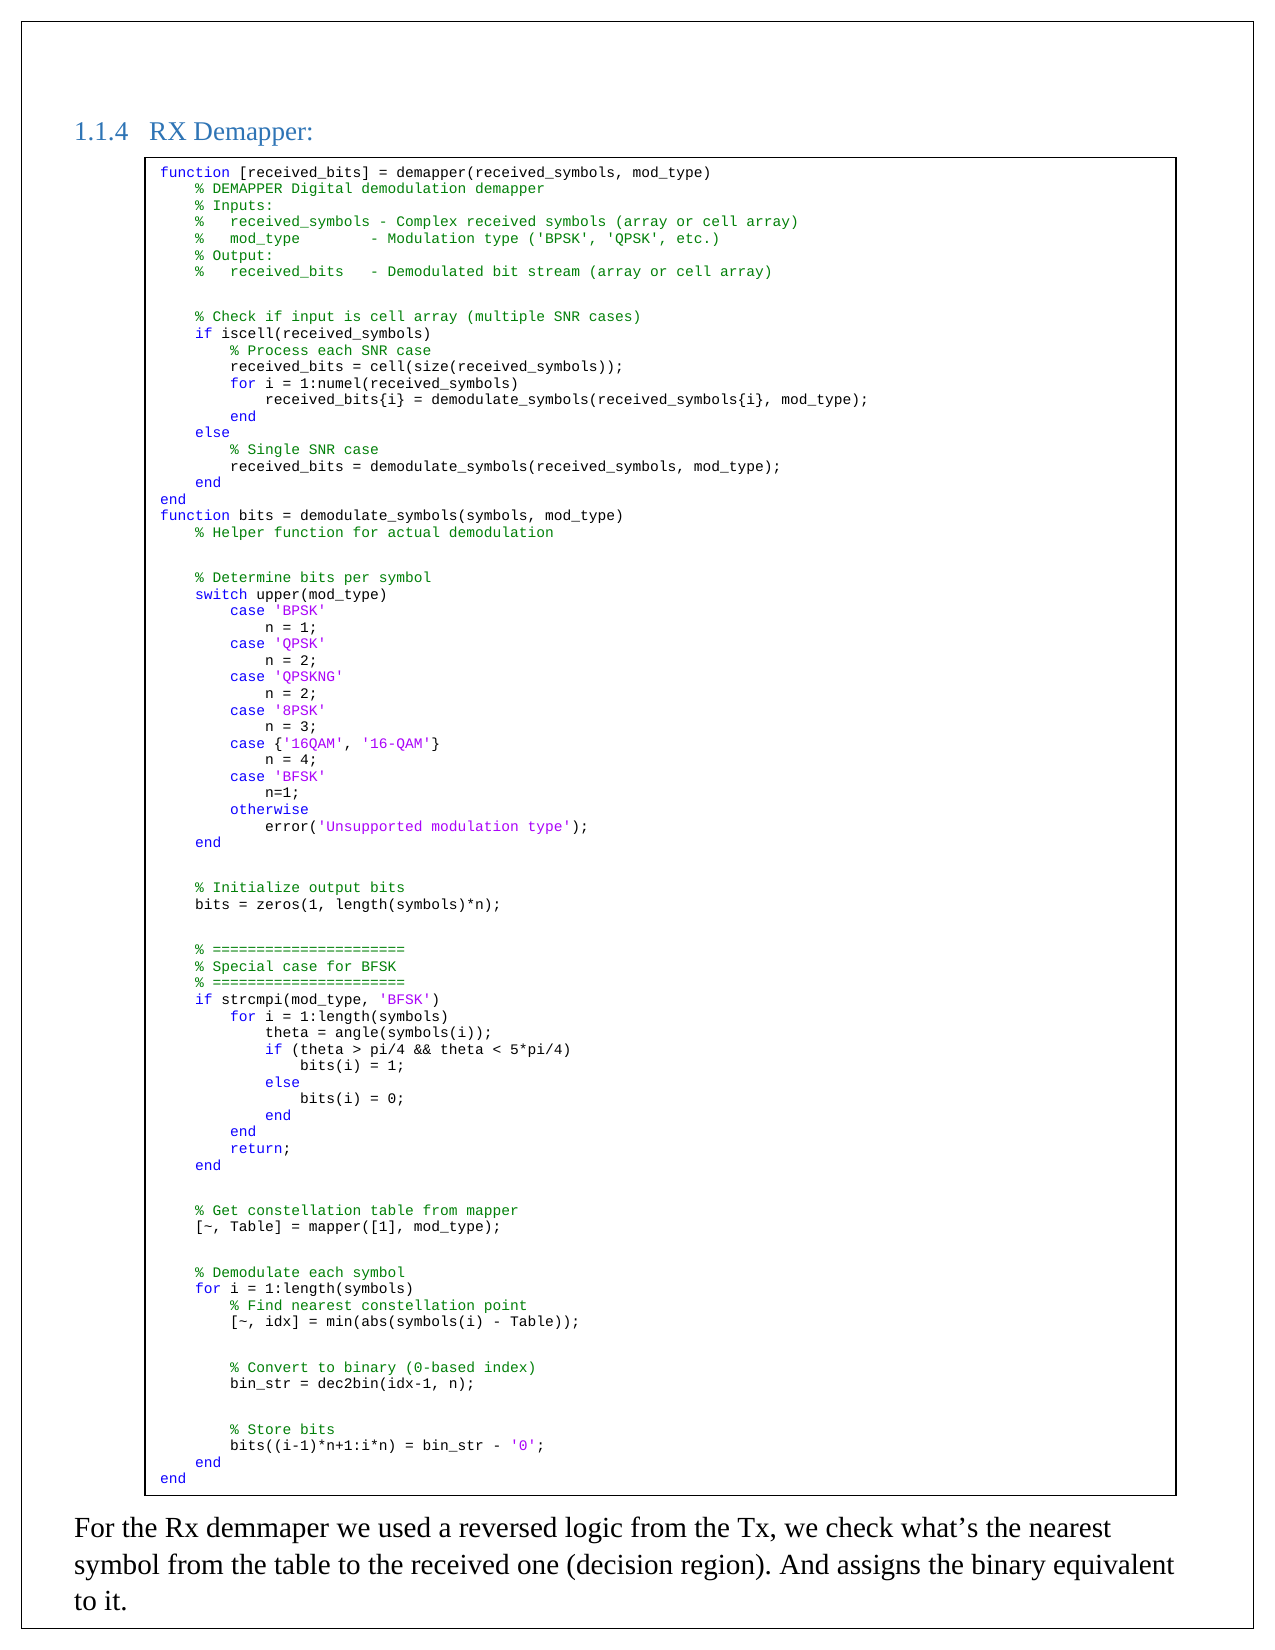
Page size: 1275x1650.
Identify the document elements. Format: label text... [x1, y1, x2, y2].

subtitle RX Demapper: [74, 114, 1196, 146]
text For the Rx demmaper we used a reversed logic from the Tx, we check what’s the nearest symbol from the table to the received one (decision region). And assigns the binary equivalent to it. [74, 148, 1196, 1616]
